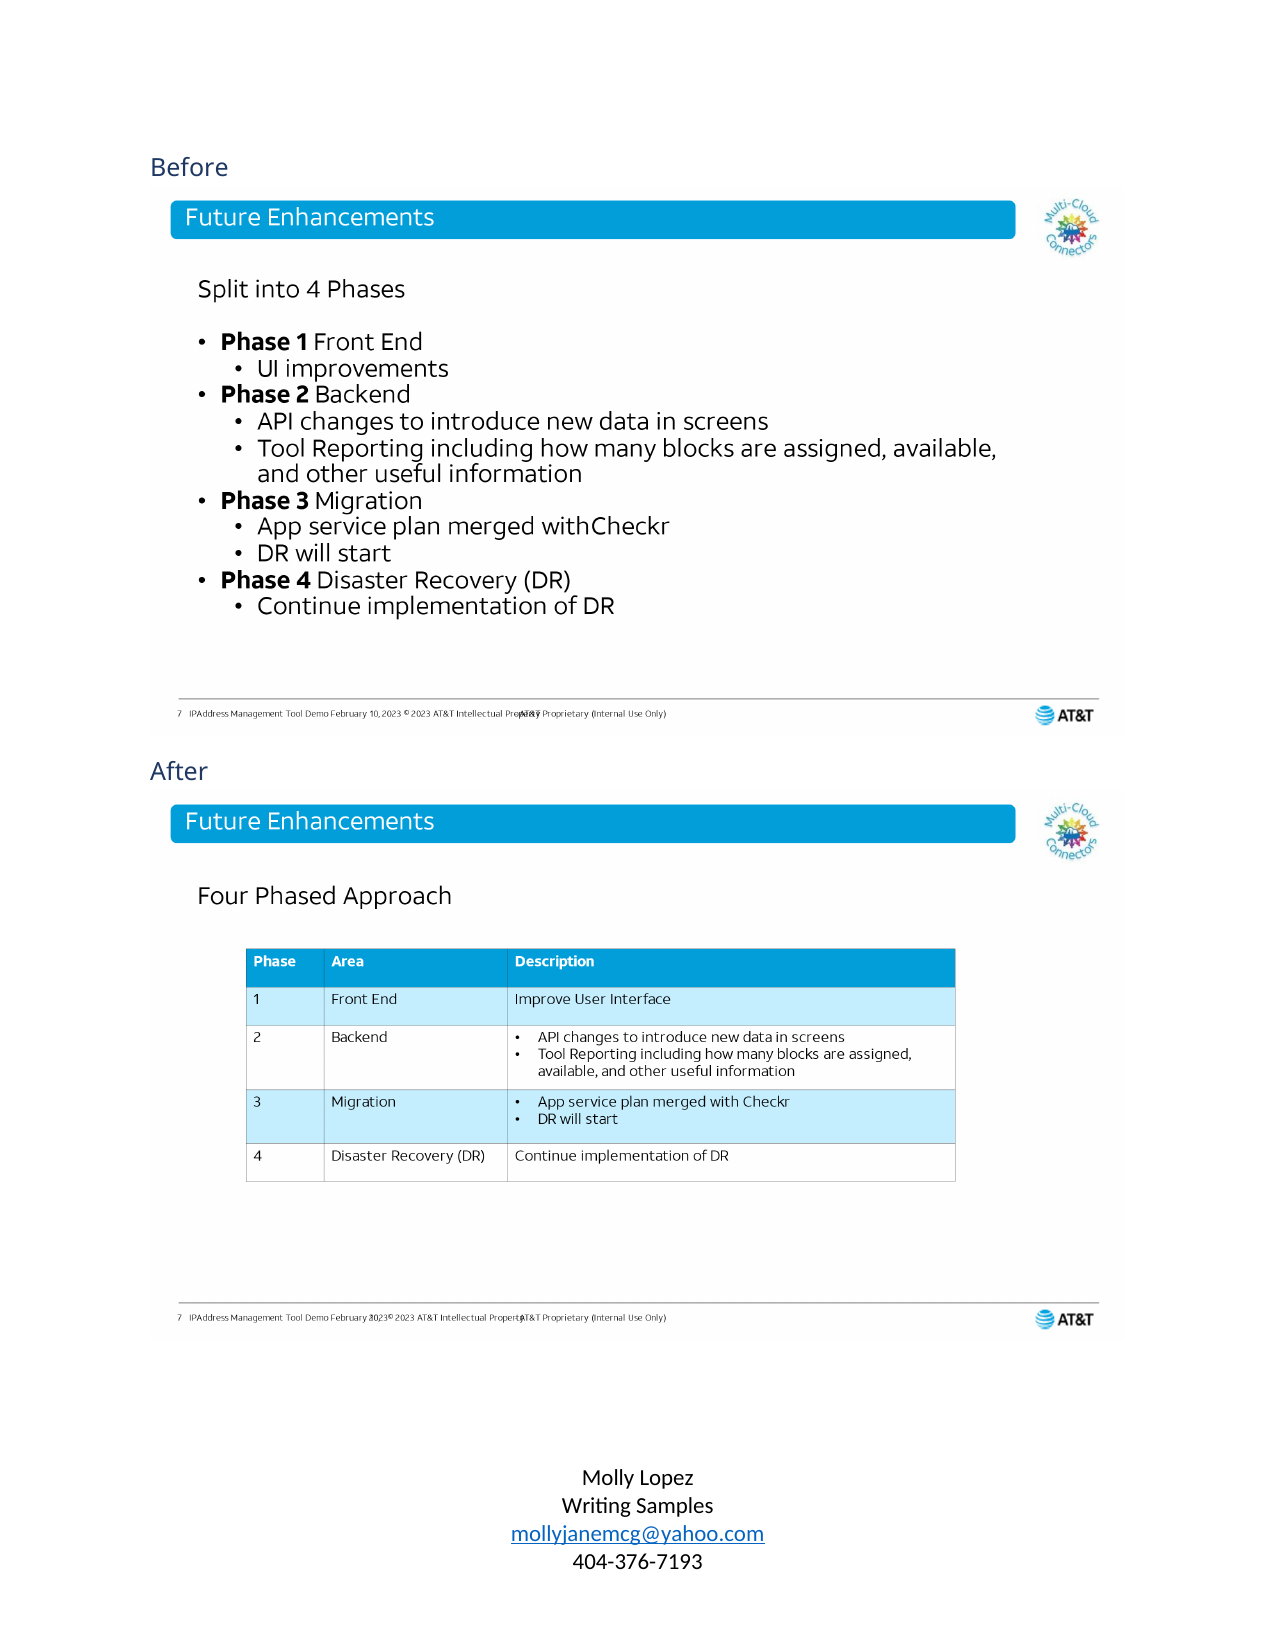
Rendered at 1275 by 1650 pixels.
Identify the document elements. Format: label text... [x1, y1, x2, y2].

subtitle After [150, 754, 1125, 788]
subtitle Before [150, 150, 1125, 184]
picture [150, 186, 1125, 736]
picture [150, 790, 1125, 1340]
